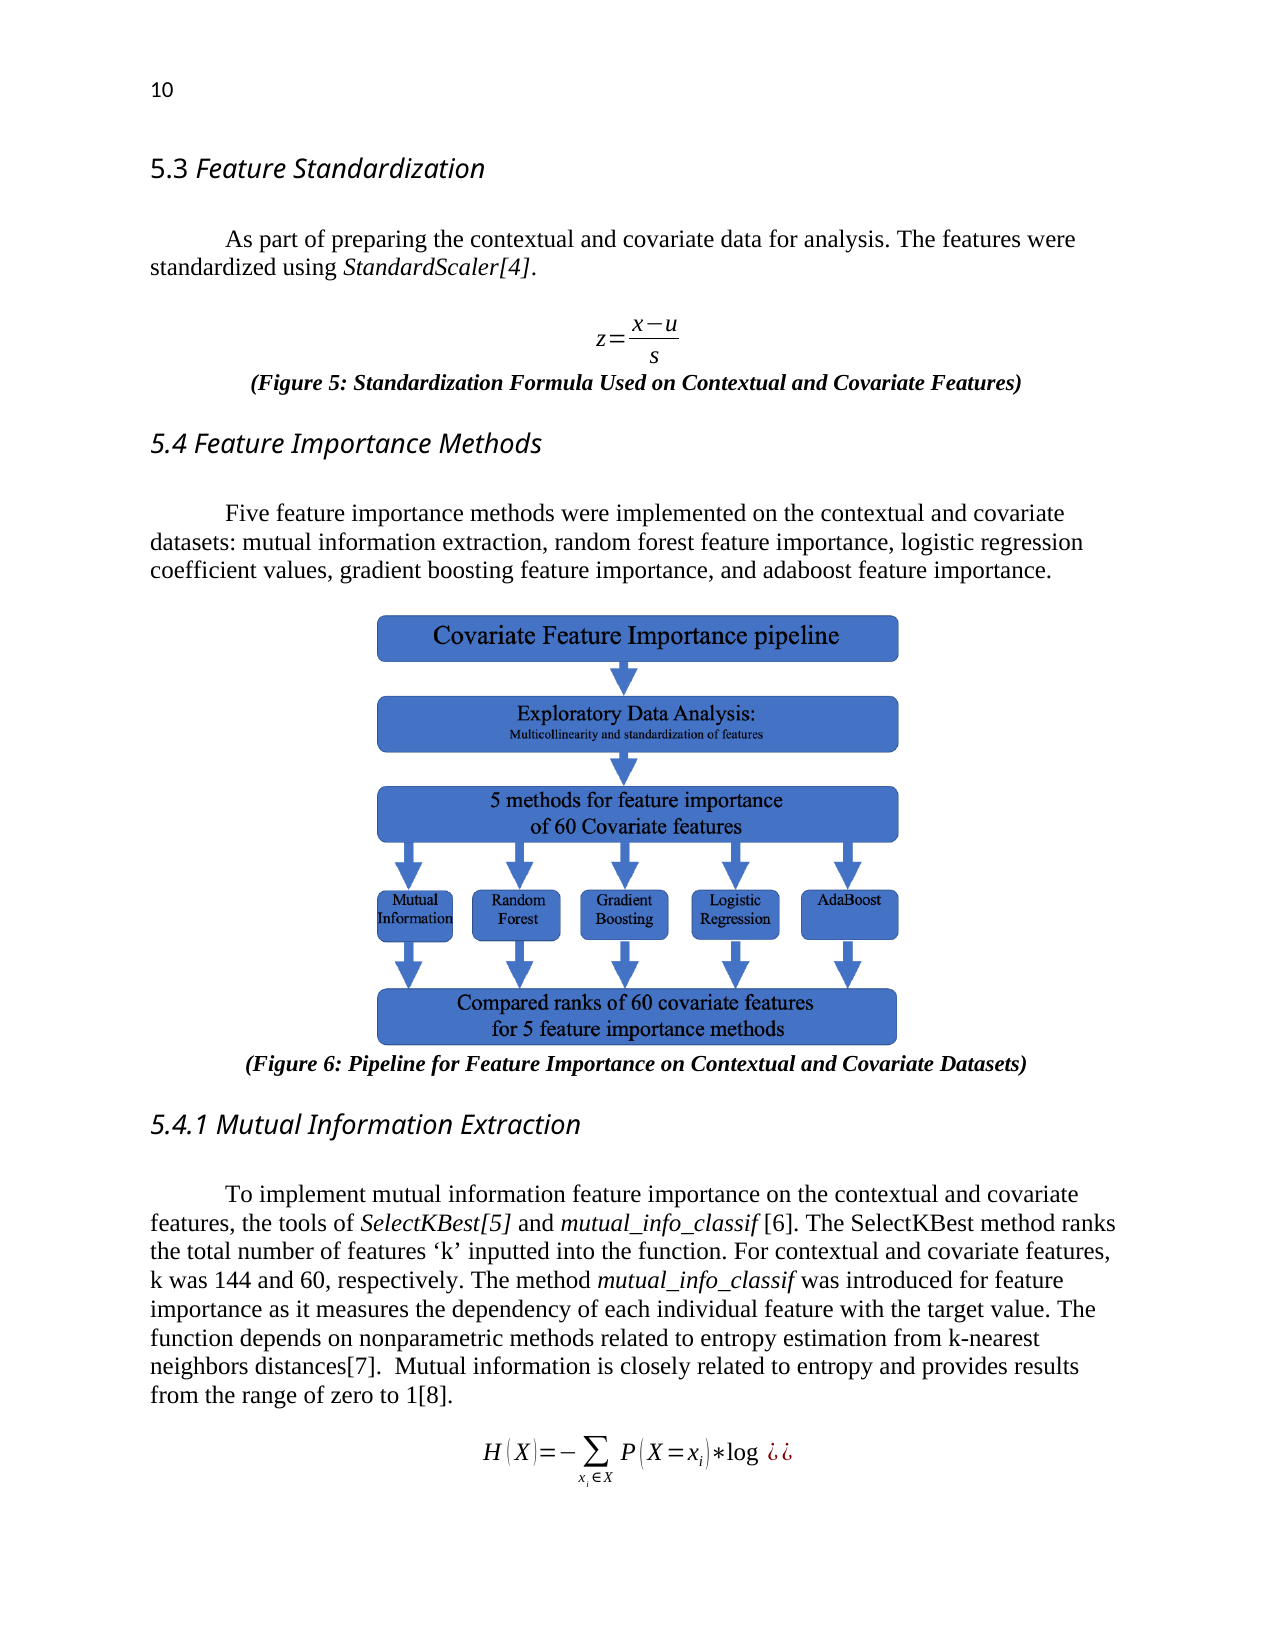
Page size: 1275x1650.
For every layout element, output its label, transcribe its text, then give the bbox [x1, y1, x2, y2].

picture [370, 612, 905, 1050]
text (Figure 6: Pipeline for Feature Importance on Contextual and Covariate Datasets) [150, 1050, 1125, 1076]
text 5.4.1 Mutual Information Extraction [150, 1105, 1125, 1142]
text (Figure 5: Standardization Formula Used on Contextual and Covariate Features) [150, 369, 1125, 395]
text 5.4 Feature Importance Methods [150, 424, 1125, 461]
text To implement mutual information feature importance on the contextual and covariate features, the tools of SelectKBest[5] and mutual_info_classif [6]. The SelectKBest method ranks the total number of features ‘k’ inputted into the function. For contextual and covariate features, k was 144 and 60, respectively. The method mutual_info_classif was introduced for feature importance as it measures the dependency of each individual feature with the target value. The function depends on nonparametric methods related to entropy estimation from k-nearest neighbors distances[7]. Mutual information is closely related to entropy and provides results from the range of zero to 1[8]. [150, 1179, 1125, 1409]
text 5.3 Feature Standardization [150, 150, 1125, 187]
text As part of preparing the contextual and covariate data for analysis. The features were standardized using StandardScaler[4]. [150, 224, 1125, 281]
text Five feature importance methods were implemented on the contextual and covariate datasets: mutual information extraction, random forest feature importance, logistic regression coefficient values, gradient boosting feature importance, and adaboost feature importance. [150, 498, 1125, 584]
